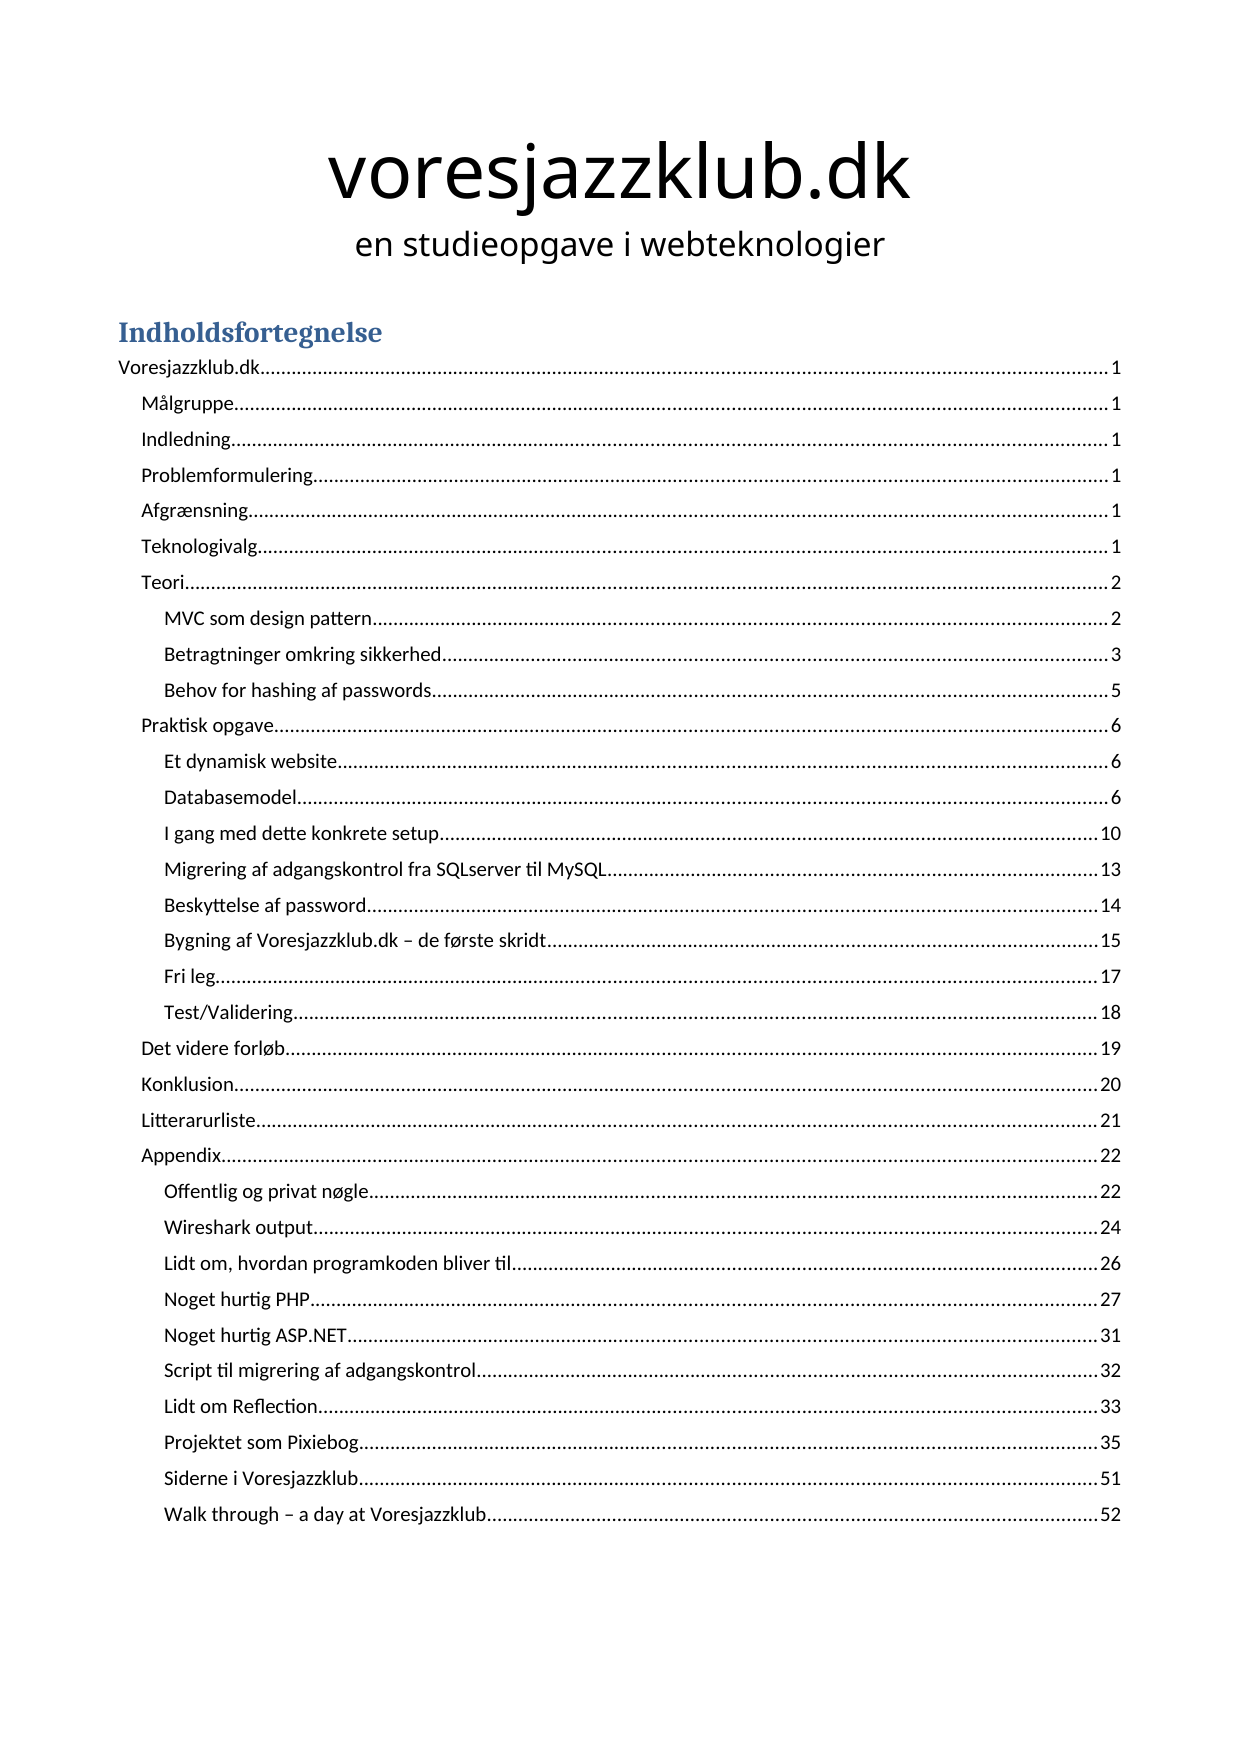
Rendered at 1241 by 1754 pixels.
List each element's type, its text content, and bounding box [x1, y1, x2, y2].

text voresjazzklub.dk en studieopgave i webteknologier [118, 118, 1122, 266]
